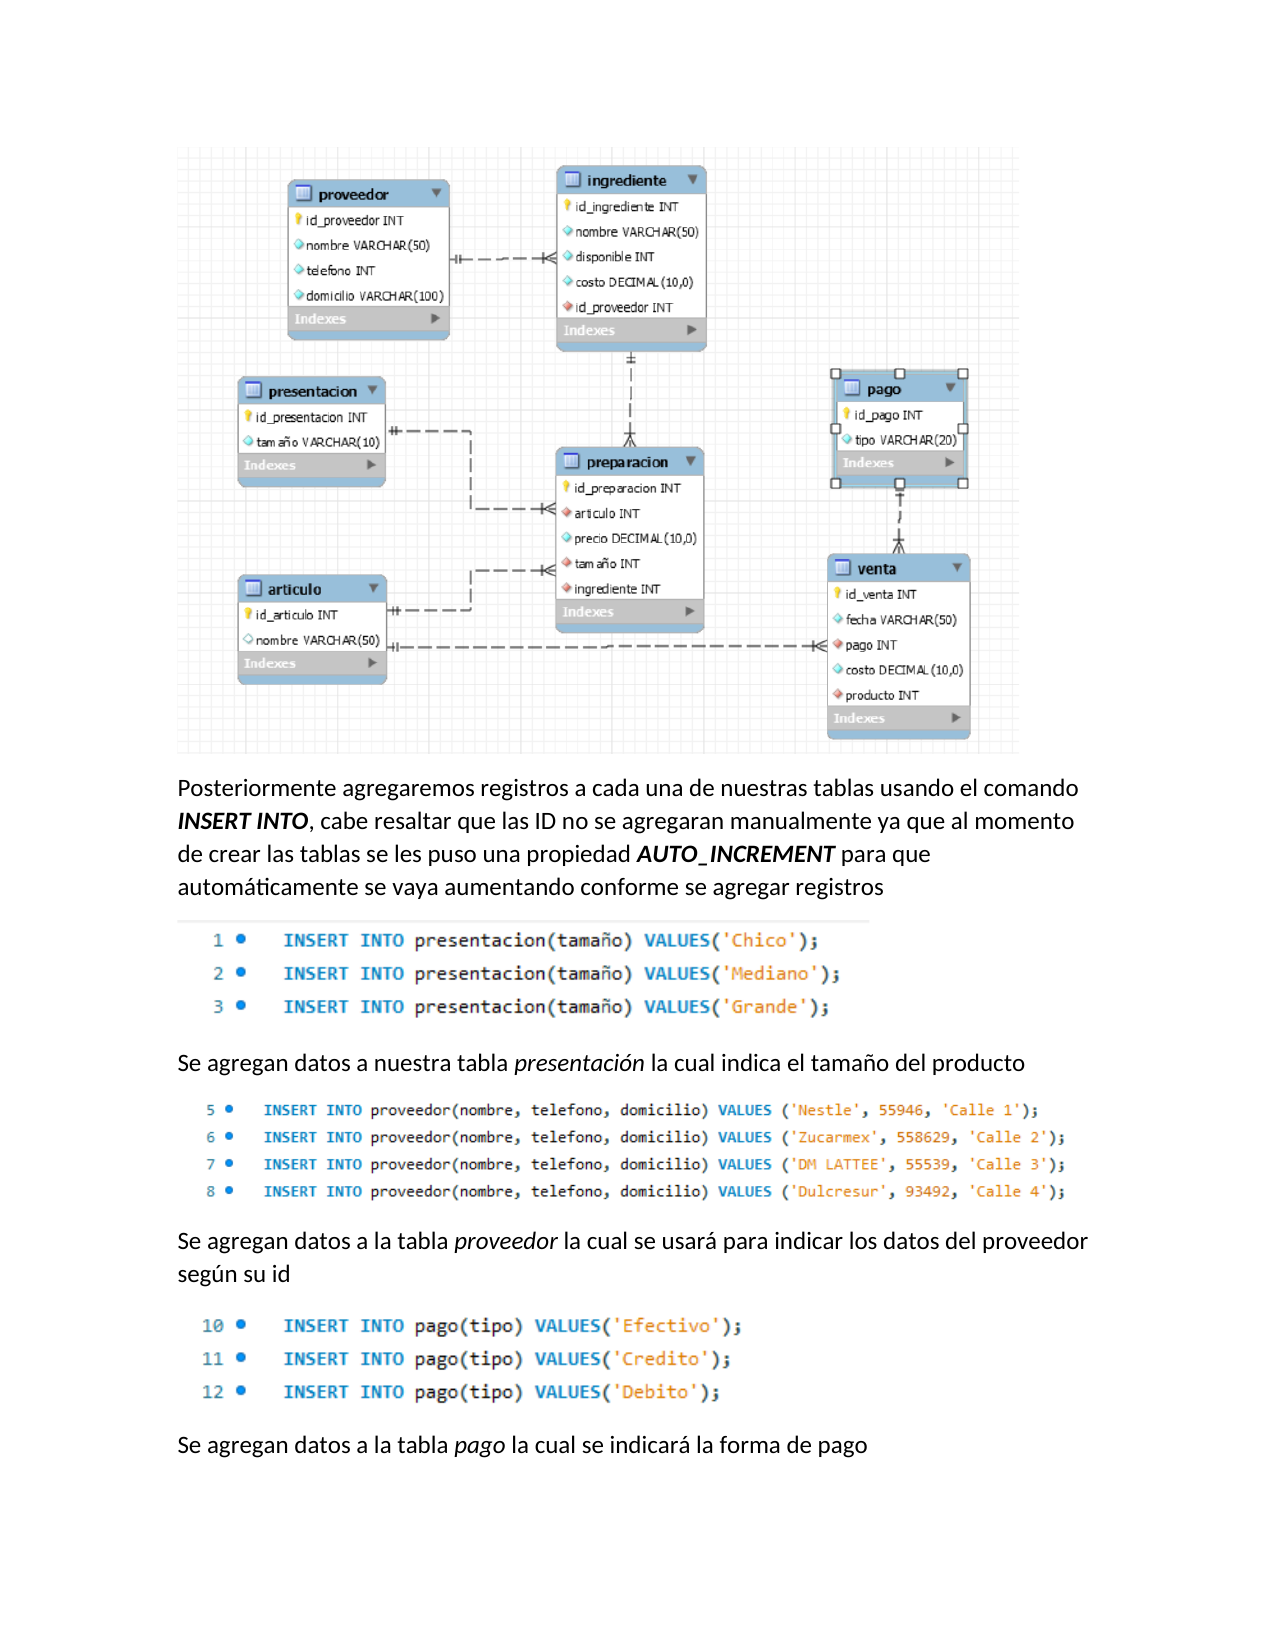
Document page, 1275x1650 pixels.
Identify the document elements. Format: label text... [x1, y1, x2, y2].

text Se agregan datos a la tabla proveedor la cual se usará para indicar los datos del proveedor según su id [177, 1225, 1098, 1288]
picture [177, 147, 1020, 754]
text Se agregan datos a nuestra tabla presentación la cual indica el tamaño del producto [177, 1047, 1098, 1078]
picture [177, 1307, 770, 1411]
text Posteriormente agregaremos registros a cada una de nuestras tablas usando el comando INSERT INTO, cabe resaltar que las ID no se agregaran manualmente ya que al momento de crear las tablas se les puso una propiedad AUTO_INCREMENT para que automáticamente se vaya aumentando conforme se agregar registros [177, 772, 1098, 901]
picture [177, 1096, 1098, 1207]
text Se agregan datos a la tabla pago la cual se indicará la forma de pago [177, 1429, 1098, 1460]
picture [177, 920, 870, 1029]
